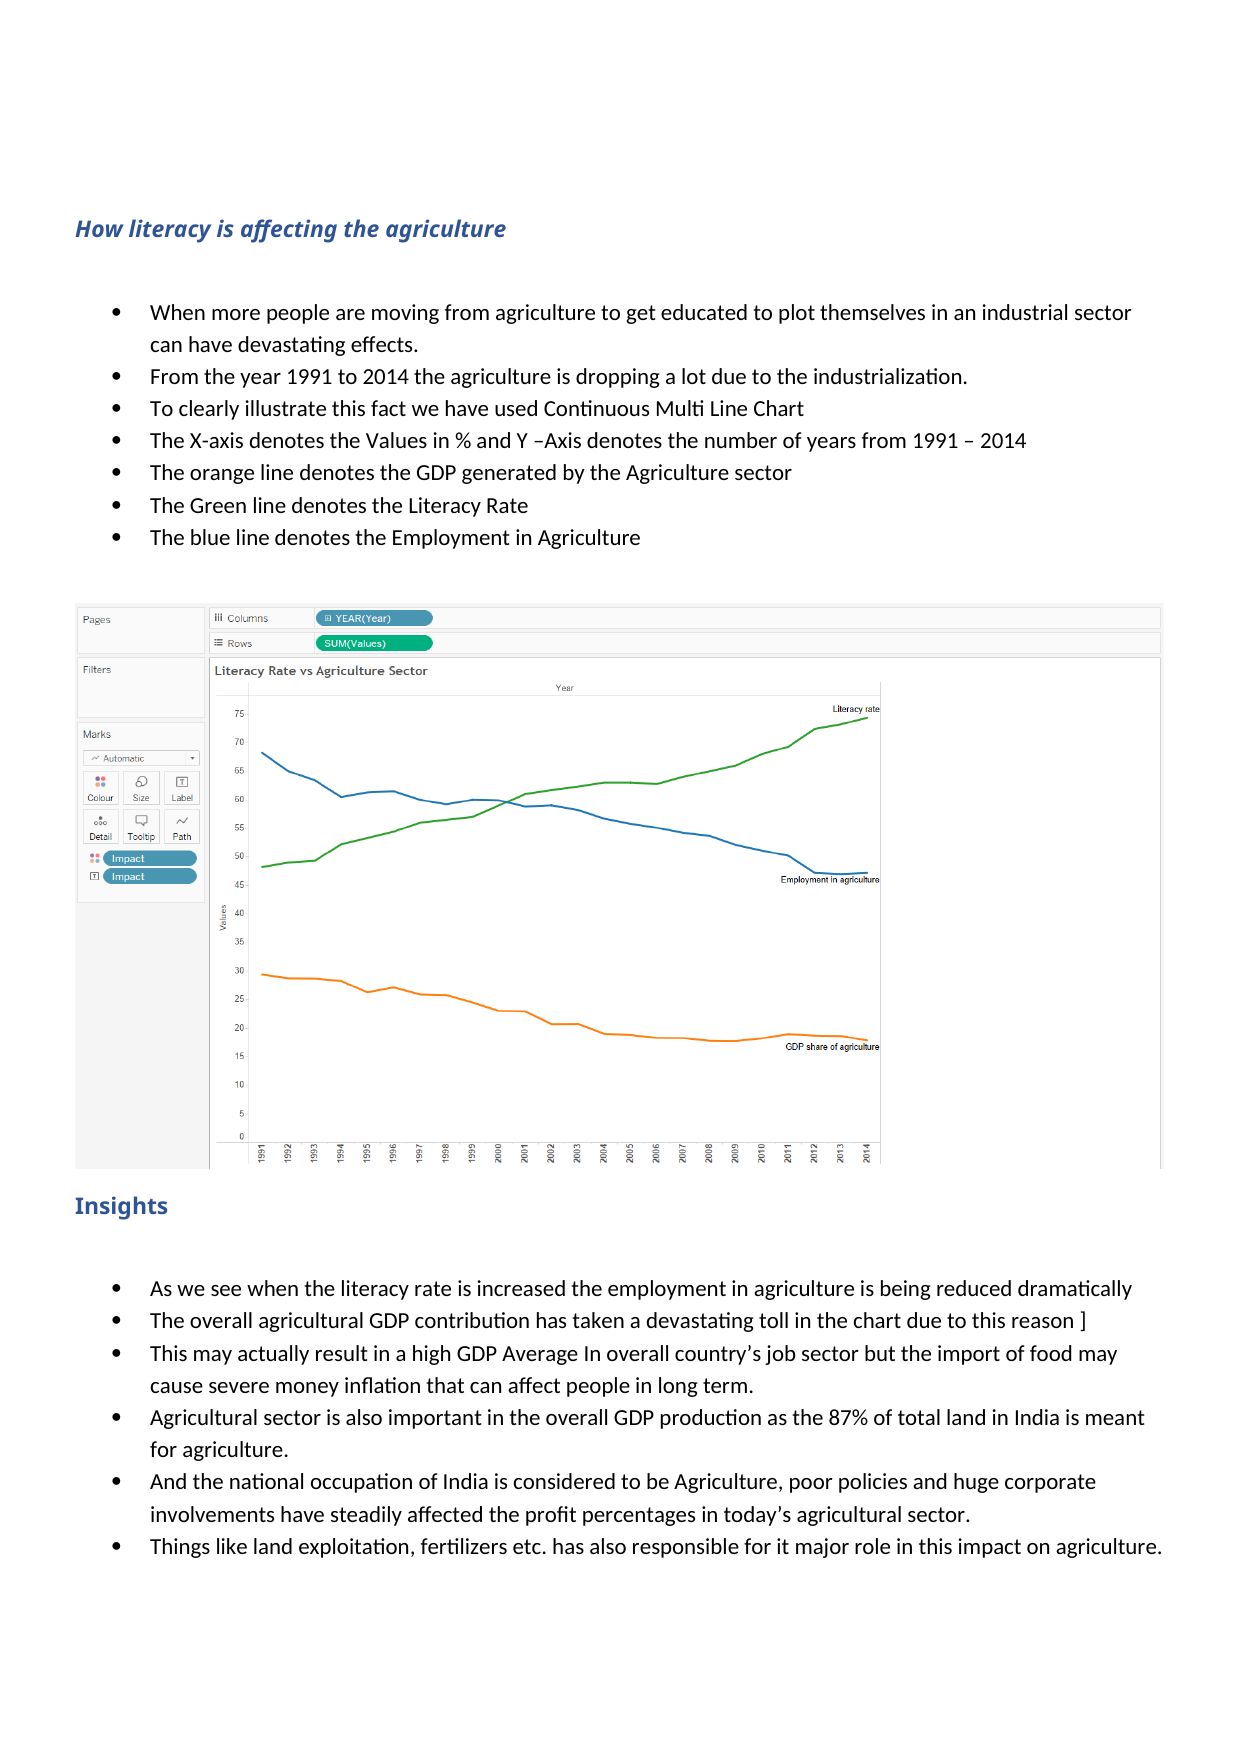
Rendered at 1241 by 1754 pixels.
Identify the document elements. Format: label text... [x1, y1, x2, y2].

subtitle How literacy is affecting the agriculture [75, 213, 1165, 244]
list The X-axis denotes the Values in % and Y –Axis denotes the number of years from 1991 – 2014 [112, 426, 1165, 454]
picture [75, 603, 1164, 1169]
list The blue line denotes the Employment in Agriculture [112, 523, 1165, 551]
subtitle Insights [75, 1189, 1165, 1221]
list And the national occupation of India is considered to be Agriculture, poor policies and huge corporate involvements have steadily affected the profit percentages in today’s agricultural sector. [112, 1467, 1165, 1528]
list The orange line denotes the GDP generated by the Agriculture sector [112, 458, 1165, 487]
list The Green line denotes the Literacy Rate [112, 491, 1165, 519]
list Things like land exploitation, fertilizers etc. has also responsible for it major role in this impact on agriculture. [112, 1532, 1165, 1560]
list This may actually result in a high GDP Average In overall country’s job sector but the import of food may cause severe money inflation that can affect people in long term. [112, 1339, 1165, 1399]
list The overall agricultural GDP contribution has taken a devastating toll in the chart due to this reason ] [112, 1307, 1165, 1334]
list As we see when the literacy rate is increased the employment in agriculture is being reduced dramatically [112, 1274, 1165, 1302]
list Agricultural sector is also important in the overall GDP production as the 87% of total land in India is meant for agriculture. [112, 1403, 1165, 1463]
list From the year 1991 to 2014 the agriculture is dropping a lot due to the industrialization. [112, 362, 1165, 390]
list When more people are moving from agriculture to get educated to plot themselves in an industrial sector can have devastating effects. [112, 298, 1165, 358]
list To clearly illustrate this fact we have used Continuous Multi Line Chart [112, 394, 1165, 422]
